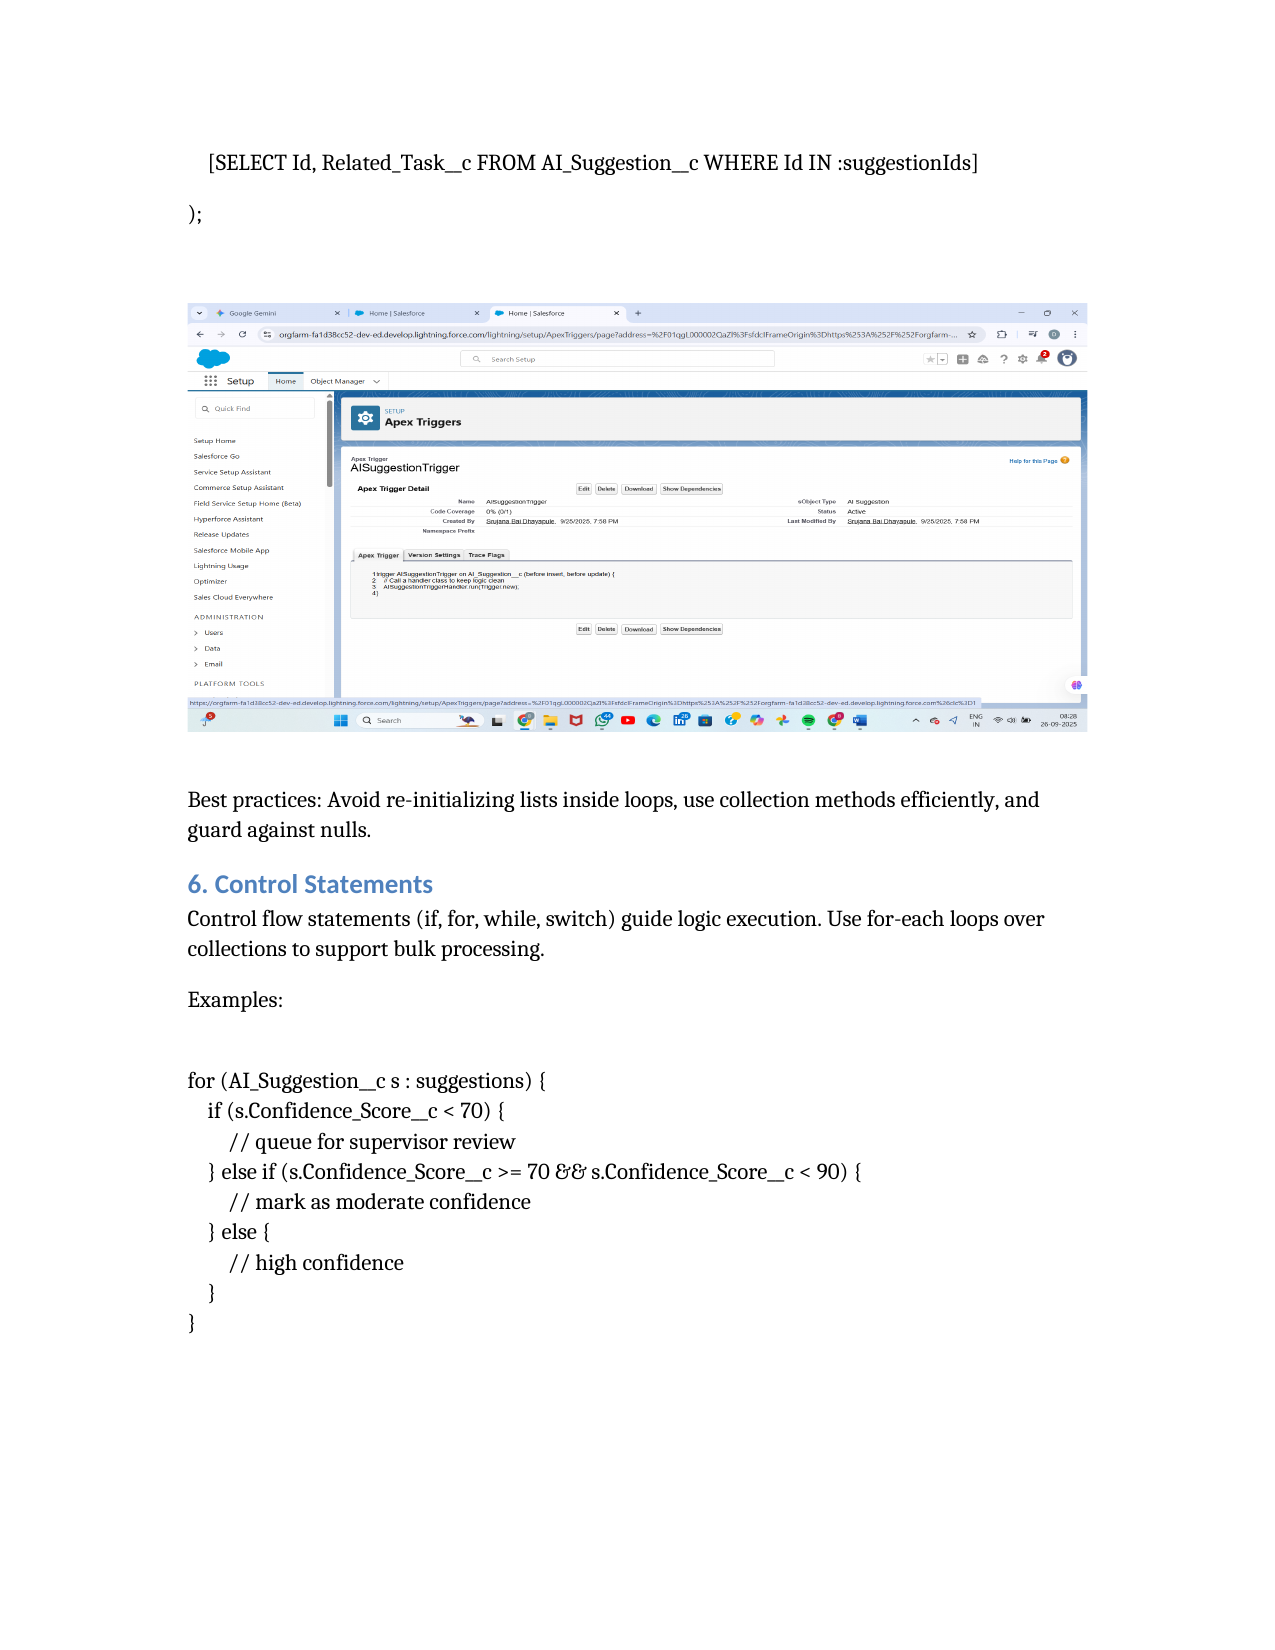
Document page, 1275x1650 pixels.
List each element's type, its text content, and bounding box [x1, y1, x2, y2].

text Control flow statements (if, for, while, switch) guide logic execution. Use for-each loops over collections to support bulk processing. [187, 906, 1087, 962]
text Examples: [187, 987, 1087, 1013]
picture [187, 303, 1088, 732]
text ); [187, 201, 1087, 227]
text [SELECT Id, Related_Task__c FROM AI_Suggestion__c WHERE Id IN :suggestionIds] [187, 150, 1087, 176]
text for (AI_Suggestion__c s : suggestions) { if (s.Confidence_Score__c < 70) { // queue for supervisor review } else if (s.Confidence_Score__c >= 70 && s.Confidence_Score__c < 90) { // mark as moderate confidence } else { // high confidence } } [187, 1038, 1087, 1366]
text Best practices: Avoid re-initializing lists inside loops, use collection methods efficiently, and guard against nulls. [187, 786, 1087, 843]
subtitle 6. Control Statements [187, 868, 1087, 901]
